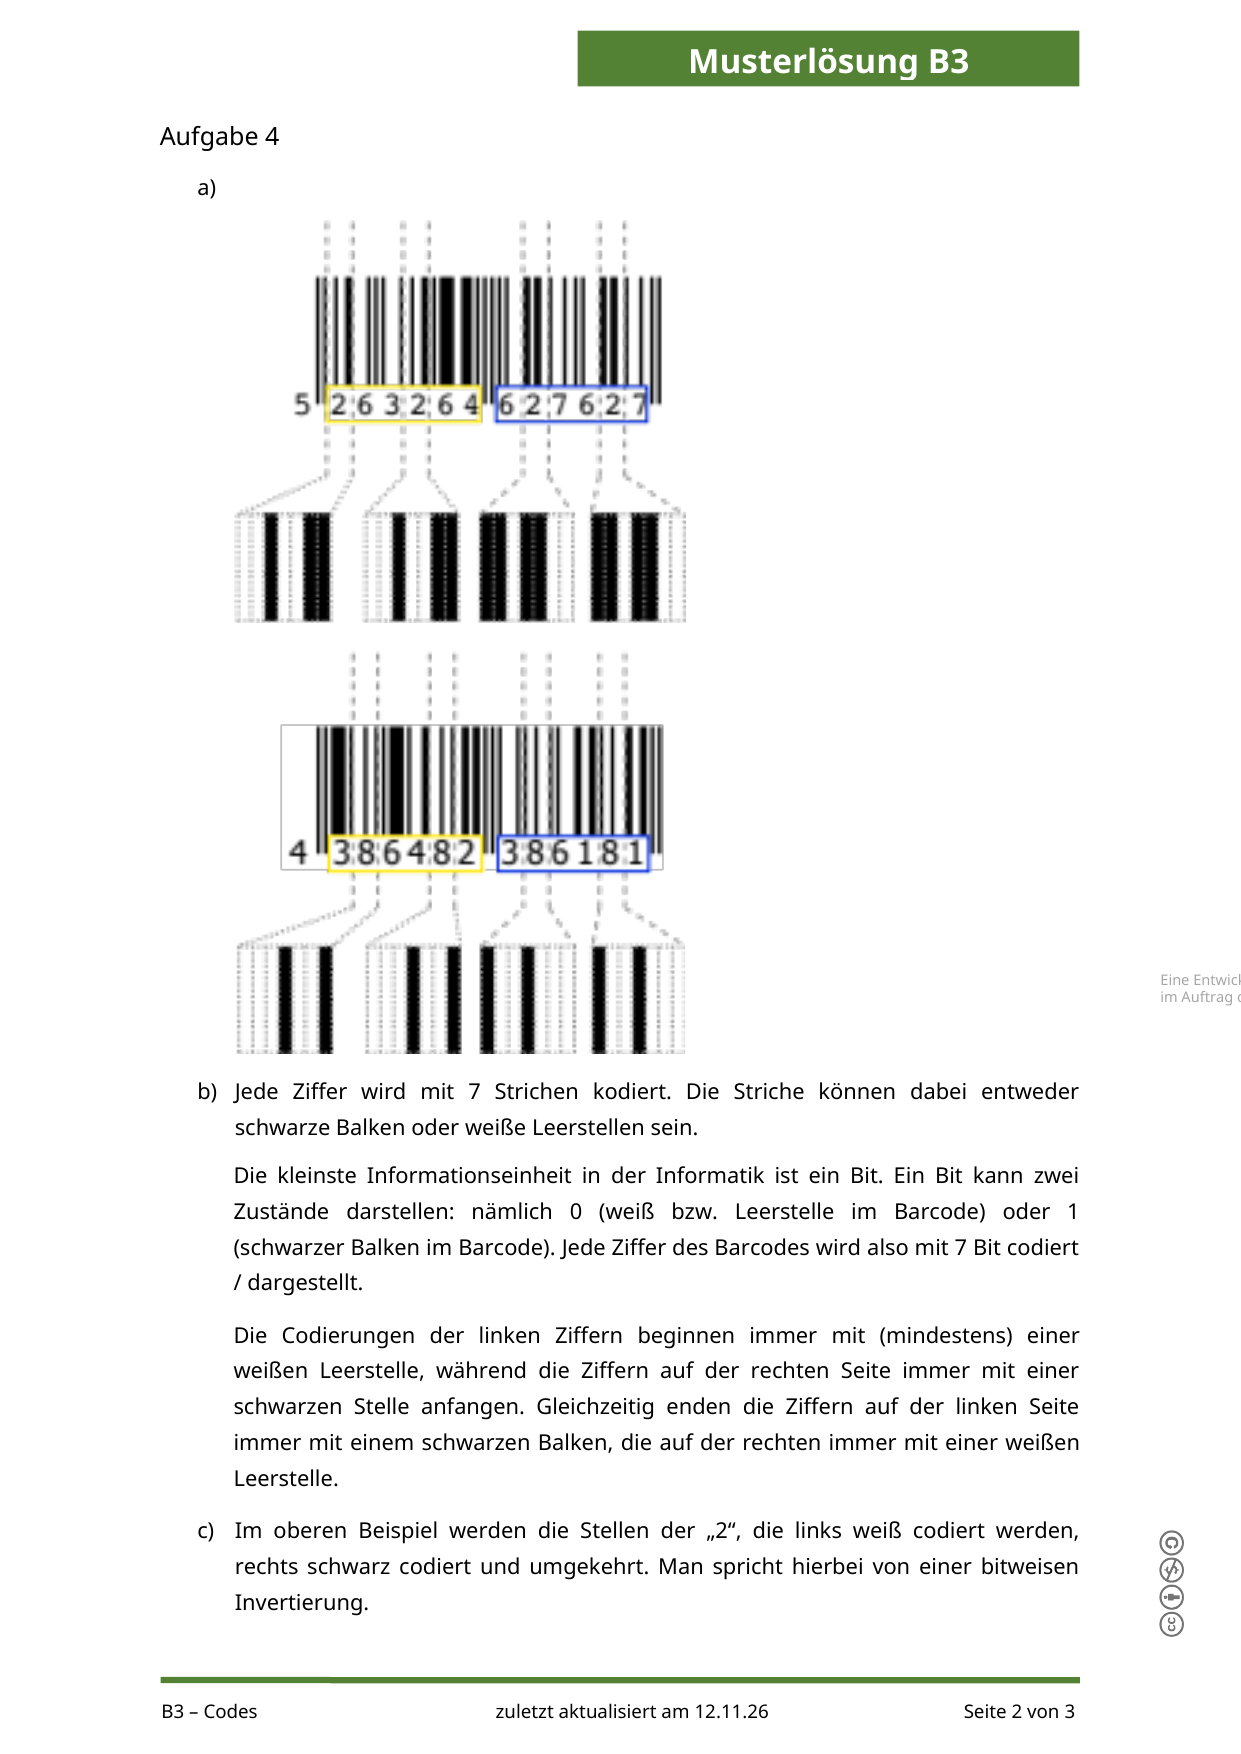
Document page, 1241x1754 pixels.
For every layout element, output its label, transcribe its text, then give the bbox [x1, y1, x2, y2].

list Im oberen Beispiel werden die Stellen der „2“, die links weiß codiert werden, rechts schwarz codiert und umgekehrt. Man spricht hierbei von einer bitweisen Invertierung. [197, 1515, 1081, 1616]
list Jede Ziffer wird mit 7 Strichen kodiert. Die Striche können dabei entweder schwarze Balken oder weiße Leerstellen sein. [197, 1076, 1081, 1142]
text Die kleinste Informationseinheit in der Informatik ist ein Bit. Ein Bit kann zwei Zustände darstellen: nämlich 0 (weiß bzw. Leerstelle im Barcode) oder 1 (schwarzer Balken im Barcode). Jede Ziffer des Barcodes wird also mit 7 Bit codiert / dargestellt. [233, 1160, 1081, 1297]
text Die Codierungen der linken Ziffern beginnen immer mit (mindestens) einer weißen Leerstelle, während die Ziffern auf der rechten Seite immer mit einer schwarzen Stelle anfangen. Gleichzeitig enden die Ziffern auf der linken Seite immer mit einem schwarzen Balken, die auf der rechten immer mit einer weißen Leerstelle. [233, 1320, 1081, 1492]
subtitle Aufgabe 4 [159, 118, 1081, 152]
